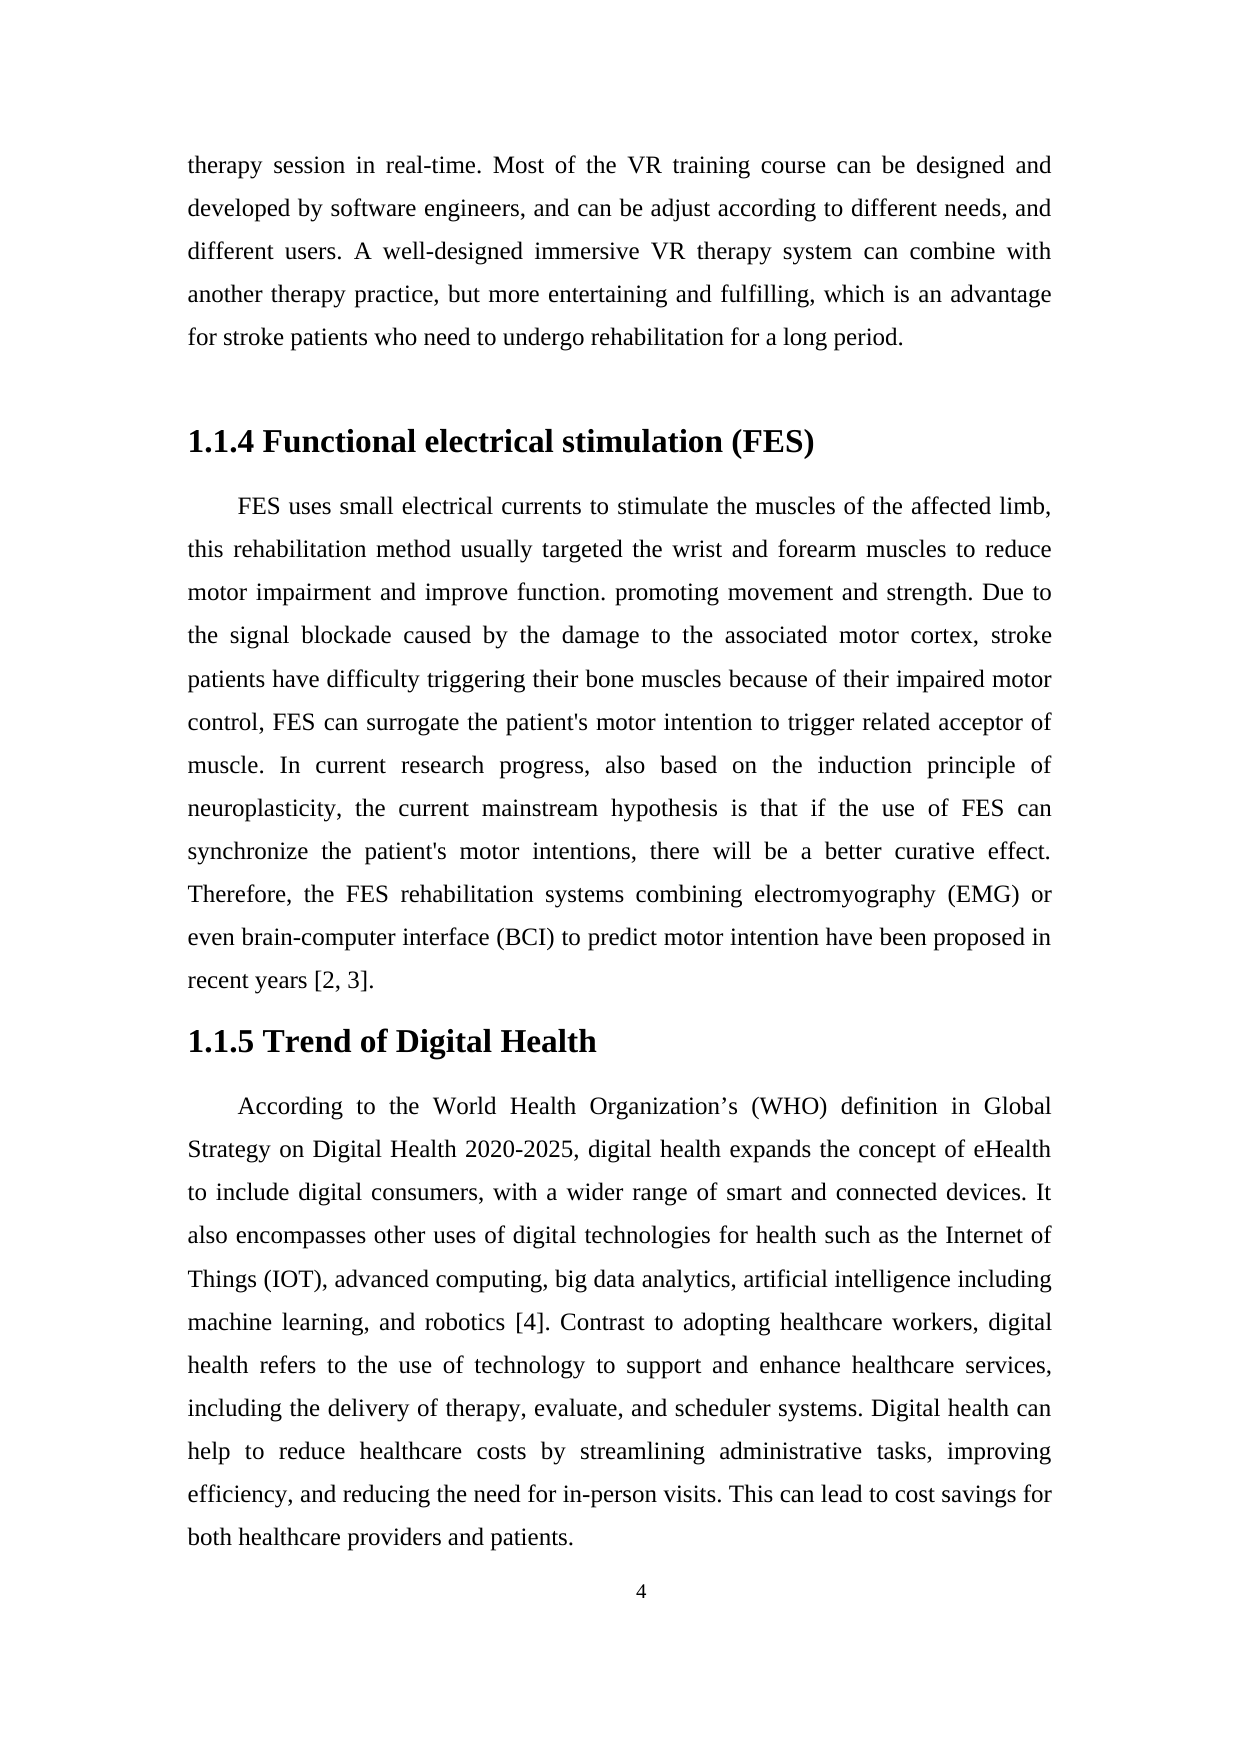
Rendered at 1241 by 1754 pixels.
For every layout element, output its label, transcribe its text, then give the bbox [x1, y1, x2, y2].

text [187, 150, 1053, 351]
subtitle 1.1.5 Trend of Digital Health [187, 1021, 1053, 1059]
subtitle 1.1.4 Functional electrical stimulation (FES) [187, 421, 1053, 459]
text According to the World Health Organization’s (WHO) definition in Global Strategy on Digital Health 2020-2025, digital health expands the concept of eHealth to include digital consumers, with a wider range of smart and connected devices. It also encompasses other uses of digital technologies for health such as the Internet of Things (IOT), advanced computing, big data analytics, artificial intelligence including machine learning, and robotics [4]. Contrast to adopting healthcare workers, digital health refers to the use of technology to support and enhance healthcare services, including the delivery of therapy, evaluate, and scheduler systems. Digital health can help to reduce healthcare costs by streamlining administrative tasks, improving efficiency, and reducing the need for in-person visits. This can lead to cost savings for both healthcare providers and patients. [187, 1091, 1053, 1551]
text FES uses small electrical currents to stimulate the muscles of the affected limb, this rehabilitation method usually targeted the wrist and forearm muscles to reduce motor impairment and improve function. promoting movement and strength. Due to the signal blockade caused by the damage to the associated motor cortex, stroke patients have difficulty triggering their bone muscles because of their impaired motor control, FES can surrogate the patient's motor intention to trigger related acceptor of muscle. In current research progress, also based on the induction principle of neuroplasticity, the current mainstream hypothesis is that if the use of FES can synchronize the patient's motor intentions, there will be a better curative effect. Therefore, the FES rehabilitation systems combining electromyography (EMG) or even brain-computer interface (BCI) to predict motor intention have been proposed in recent years [2, 3]. [187, 491, 1053, 994]
